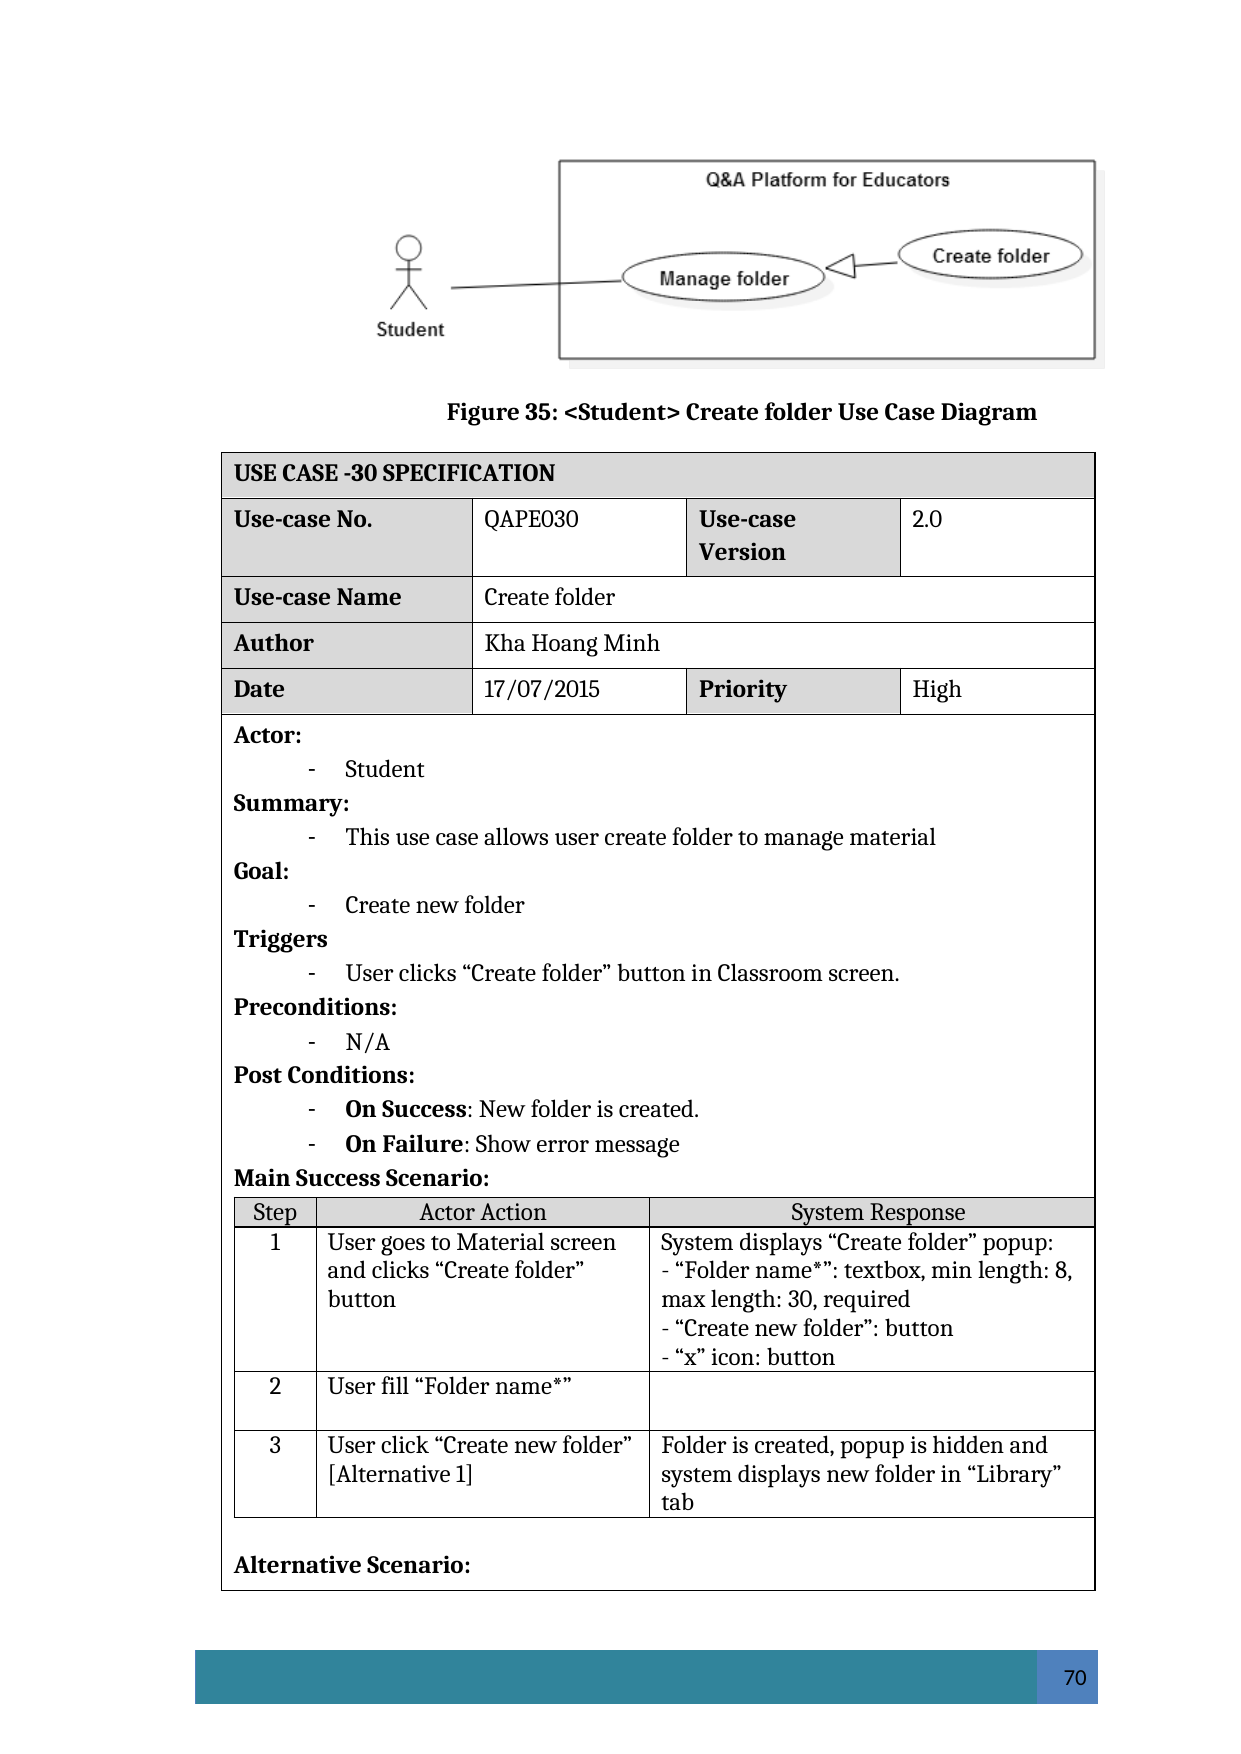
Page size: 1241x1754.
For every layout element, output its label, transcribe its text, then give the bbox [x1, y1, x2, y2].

table_cell Author [222, 623, 472, 668]
table_cell High [901, 669, 1094, 713]
table_cell Use-case Version [687, 499, 900, 576]
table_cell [222, 715, 1094, 1590]
table_cell Date [222, 669, 472, 713]
table_cell 17/07/2015 [473, 669, 686, 713]
table_header USE CASE -30 SPECIFICATION [222, 453, 1094, 497]
table_cell Use-case Name [222, 577, 472, 622]
table_cell QAPE030 [473, 499, 686, 576]
table_cell Kha Hoang Minh [473, 623, 1094, 668]
table_cell Priority [687, 669, 900, 713]
table_cell Create folder [473, 577, 1094, 622]
picture [354, 147, 1109, 373]
table_cell Use-case No. [222, 499, 472, 576]
table_cell 2.0 [901, 499, 1094, 576]
